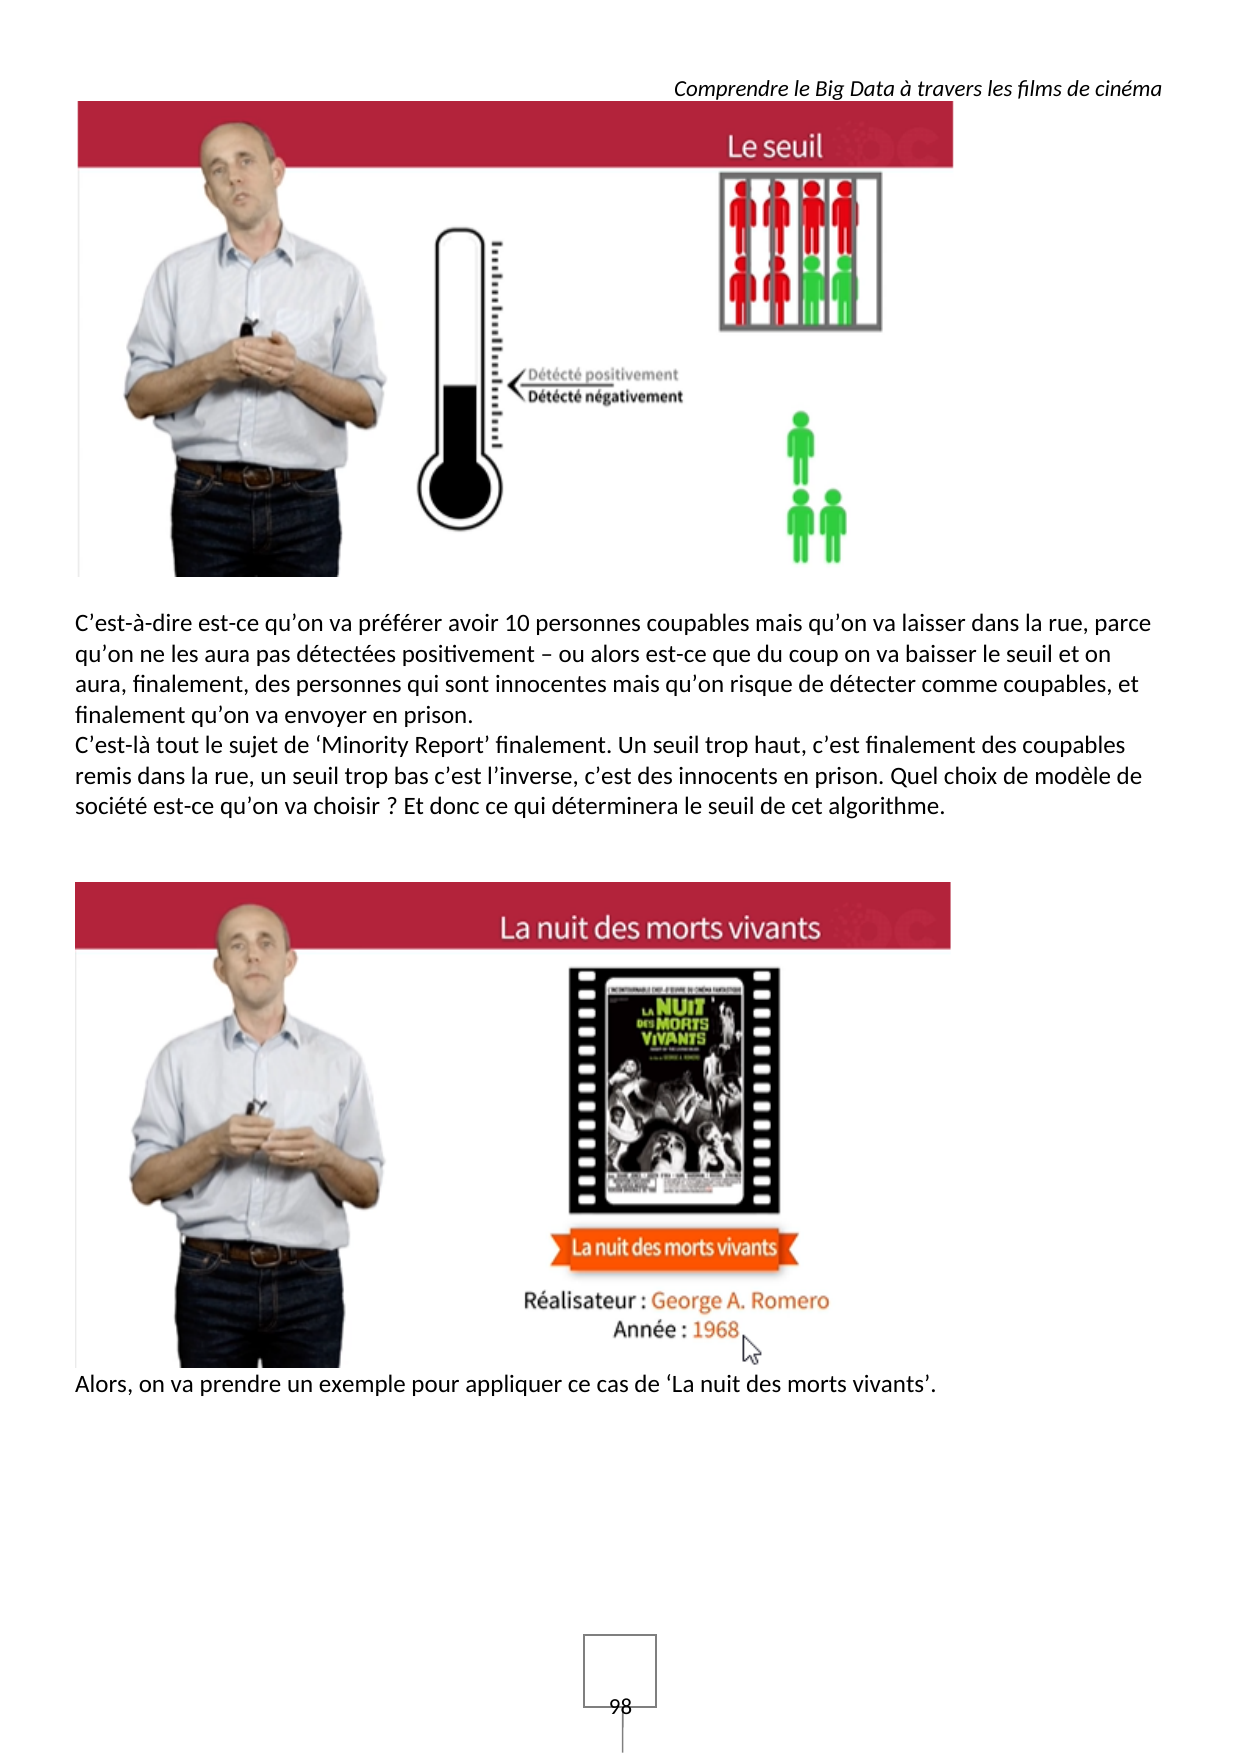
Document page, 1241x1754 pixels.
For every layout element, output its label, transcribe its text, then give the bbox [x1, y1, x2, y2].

picture [75, 882, 954, 1368]
text C’est-à-dire est-ce qu’on va préférer avoir 10 personnes coupables mais qu’on va laisser dans la rue, parce qu’on ne les aura pas détectées positivement – ou alors est-ce que du coup on va baisser le seuil et on aura, finalement, des personnes qui sont innocentes mais qu’on risque de détecter comme coupables, et finalement qu’on va envoyer en prison. [75, 607, 1165, 729]
text C’est-là tout le sujet de ‘Minority Report’ finalement. Un seuil trop haut, c’est finalement des coupables remis dans la rue, un seuil trop bas c’est l’inverse, c’est des innocents en prison. Quel choix de modèle de société est-ce qu’on va choisir ? Et donc ce qui déterminera le seuil de cet algorithme. [75, 729, 1165, 821]
text Alors, on va prendre un exemple pour appliquer ce cas de ‘La nuit des morts vivants’. [75, 1368, 1165, 1398]
picture [75, 101, 958, 577]
